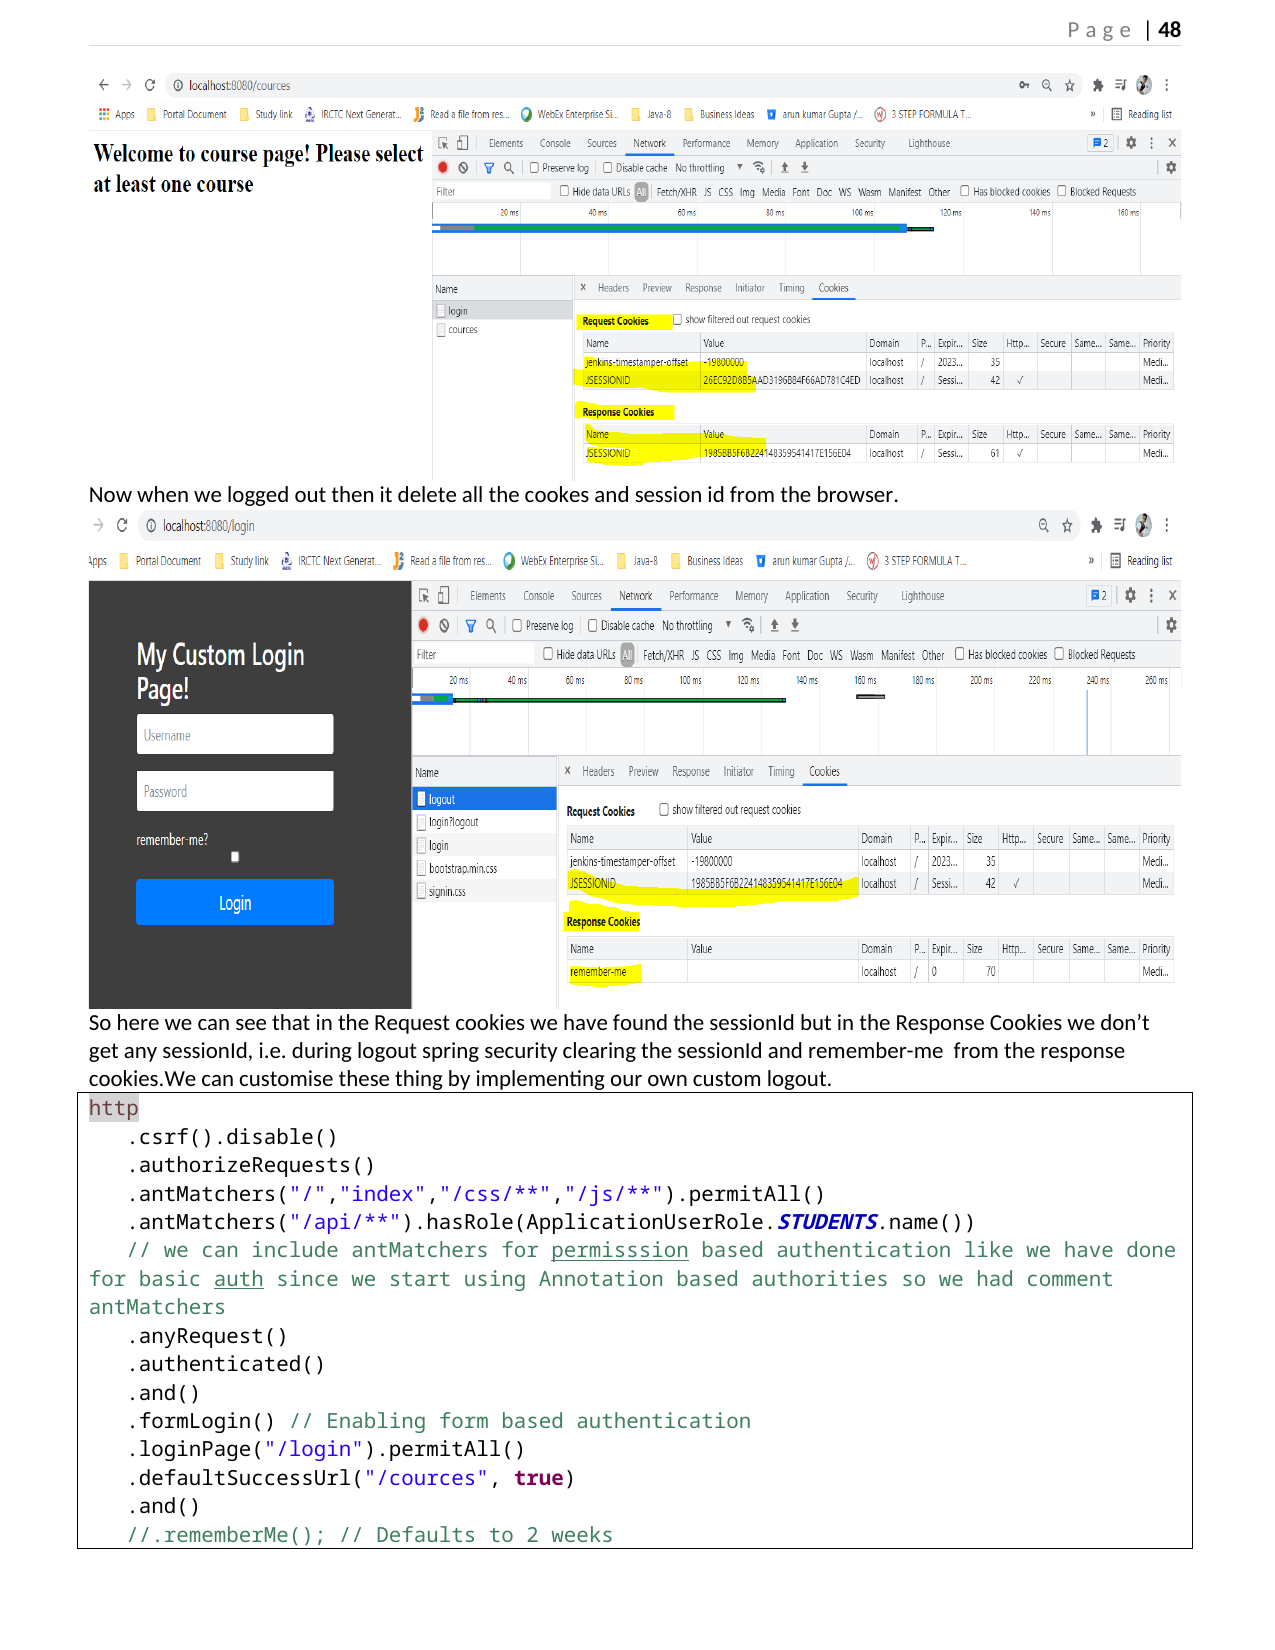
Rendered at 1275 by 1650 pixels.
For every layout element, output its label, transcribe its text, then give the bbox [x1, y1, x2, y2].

picture [88, 508, 1182, 1009]
text Now when we logged out then it delete all the cookes and session id from the browser. [89, 481, 1181, 508]
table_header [78, 1093, 1192, 1548]
text So here we can see that in the Request cookies we have found the sessionId but in the Response Cookies we don’t get any sessionId, i.e. during logout spring security clearing the sessionId and remember-me from the response cookies.We can customise these thing by implementing our own custom logout. [89, 1009, 1181, 1092]
picture [88, 73, 1182, 481]
